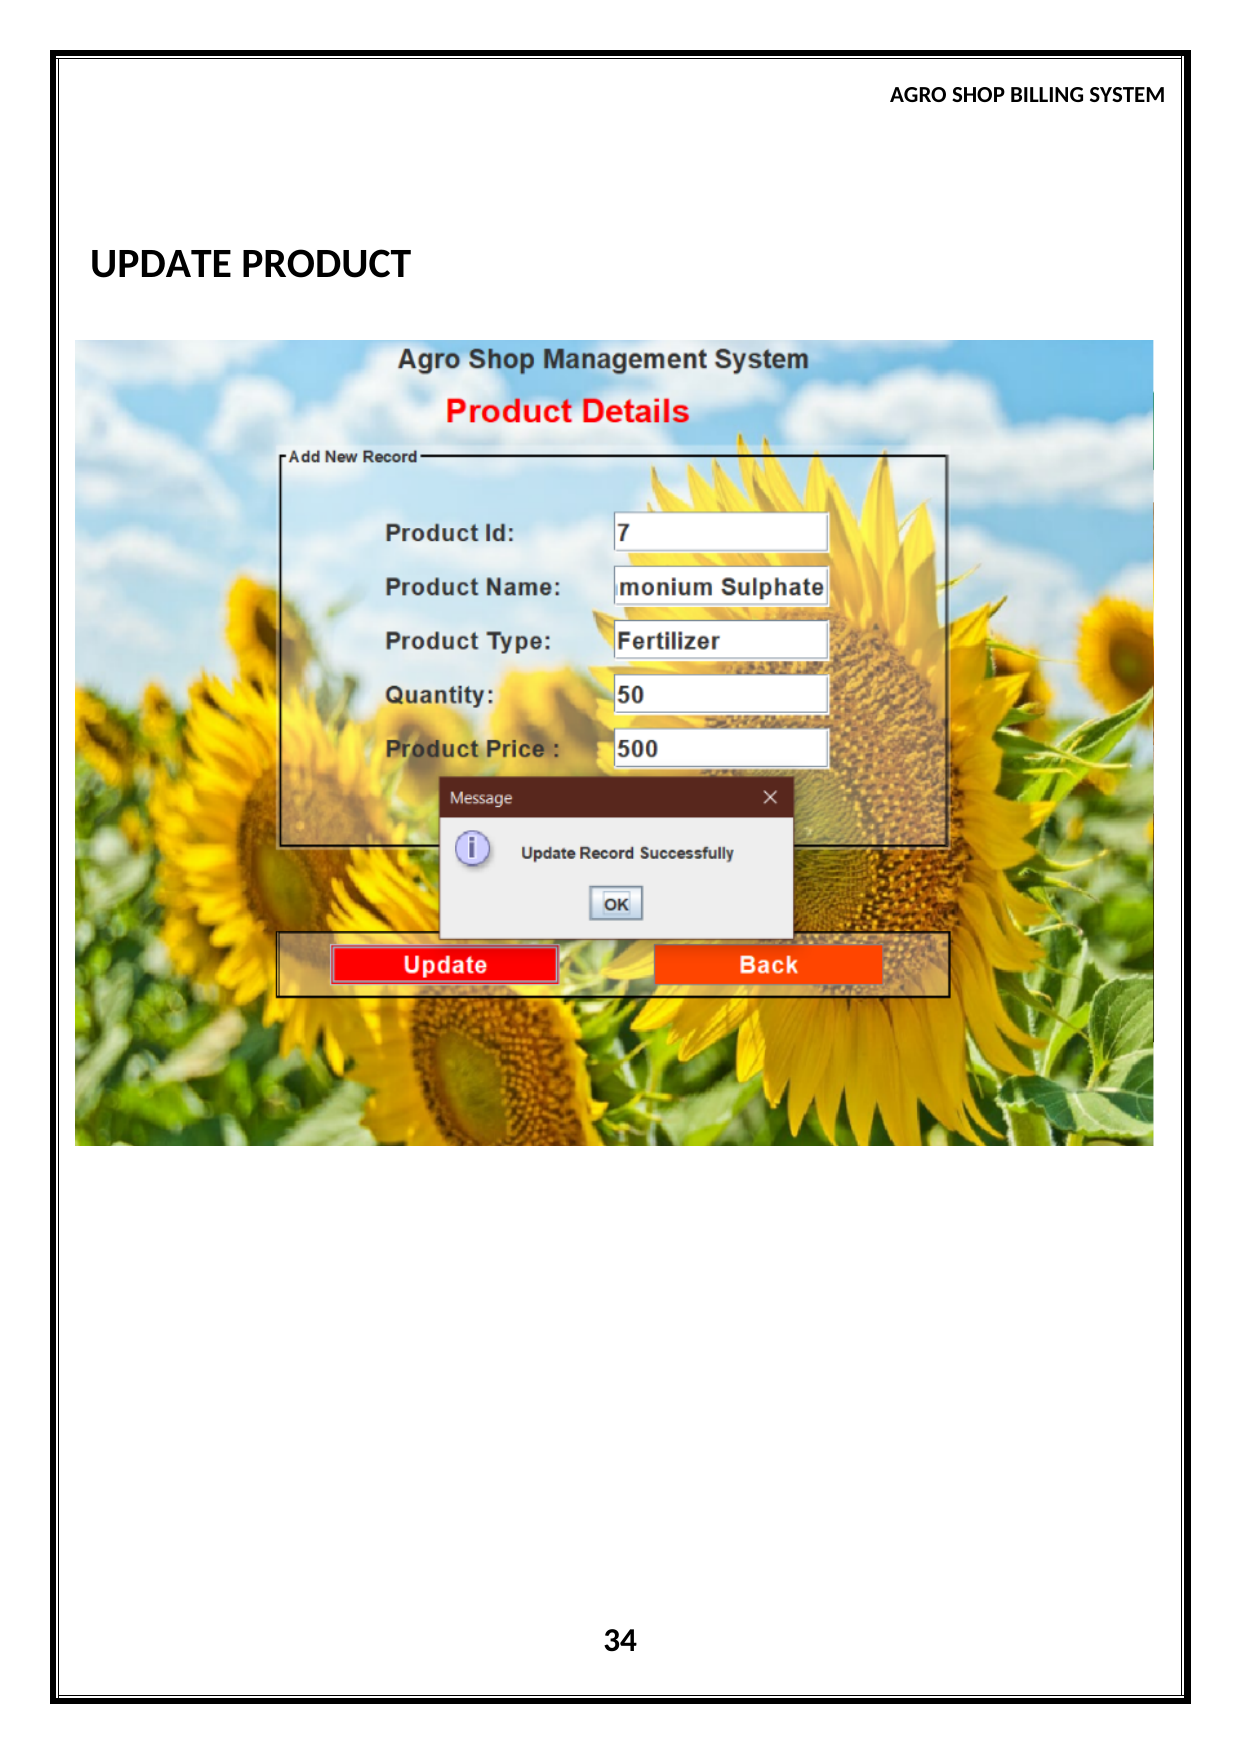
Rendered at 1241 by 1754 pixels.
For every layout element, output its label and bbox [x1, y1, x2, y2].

picture [75, 340, 1154, 1146]
